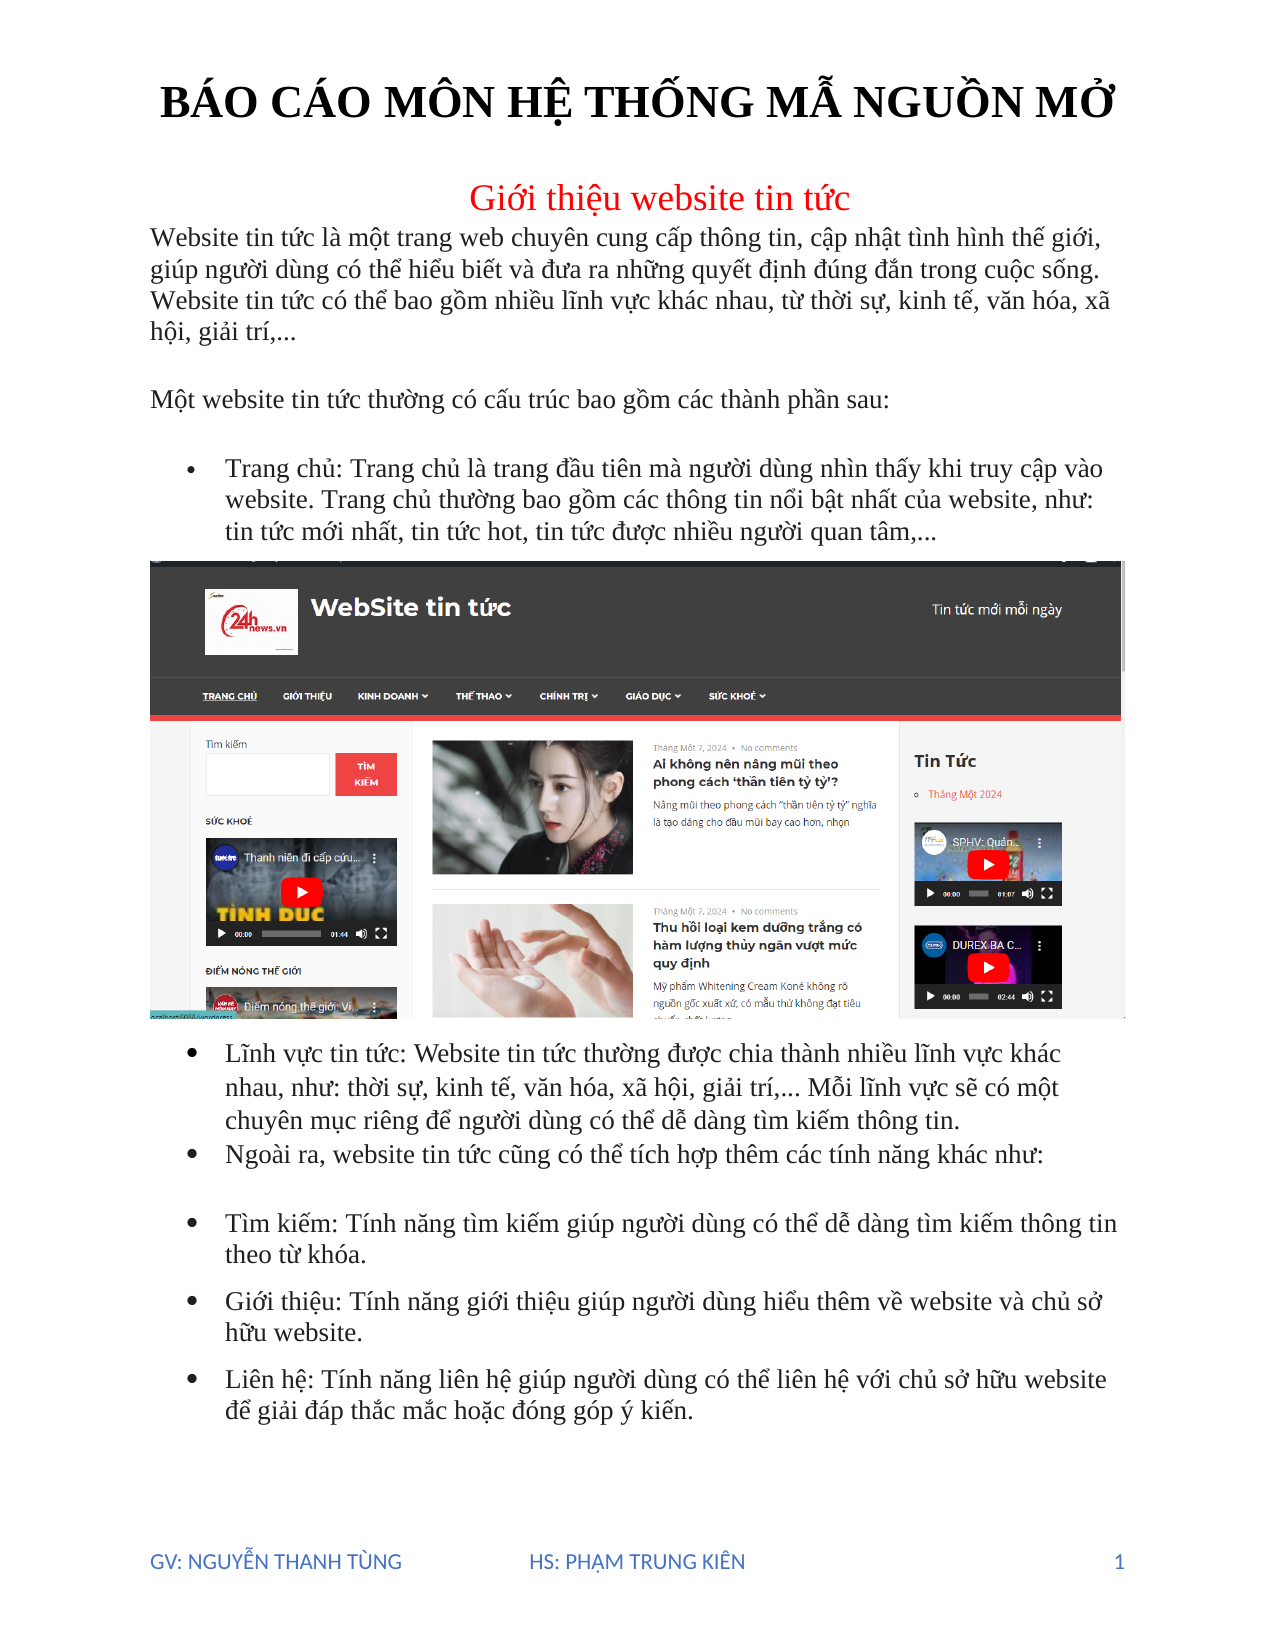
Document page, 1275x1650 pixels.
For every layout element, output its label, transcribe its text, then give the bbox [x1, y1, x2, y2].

list Lĩnh vực tin tức: Website tin tức thường được chia thành nhiều lĩnh vực khác nhau, như: thời sự, kinh tế, văn hóa, xã hội, giải trí,... Mỗi lĩnh vực sẽ có một chuyên mục riêng để người dùng có thể dễ dàng tìm kiếm thông tin. [187, 1037, 1125, 1136]
subtitle Giới thiệu website tin tức [195, 175, 1125, 218]
list Giới thiệu: Tính năng giới thiệu giúp người dùng hiểu thêm về website và chủ sở hữu website. [187, 1285, 1125, 1347]
list Trang chủ: Trang chủ là trang đầu tiên mà người dùng nhìn thấy khi truy cập vào website. Trang chủ thường bao gồm các thông tin nổi bật nhất của website, như: tin tức mới nhất, tin tức hot, tin tức được nhiều người quan tâm,... [187, 452, 1125, 546]
list Tìm kiếm: Tính năng tìm kiếm giúp người dùng có thể dễ dàng tìm kiếm thông tin theo từ khóa. [187, 1207, 1125, 1269]
text Website tin tức là một trang web chuyên cung cấp thông tin, cập nhật tình hình thế giới, giúp người dùng có thể hiểu biết và đưa ra những quyết định đúng đắn trong cuộc sống. Website tin tức có thể bao gồm nhiều lĩnh vực khác nhau, từ thời sự, kinh tế, văn hóa, xã hội, giải trí,... [150, 222, 1125, 346]
text Một website tin tức thường có cấu trúc bao gồm các thành phần sau: [150, 384, 1125, 415]
picture [150, 561, 1125, 1019]
list Liên hệ: Tính năng liên hệ giúp người dùng có thể liên hệ với chủ sở hữu website để giải đáp thắc mắc hoặc đóng góp ý kiến. [187, 1363, 1125, 1425]
list Ngoài ra, website tin tức cũng có thể tích hợp thêm các tính năng khác như: [187, 1138, 1125, 1169]
